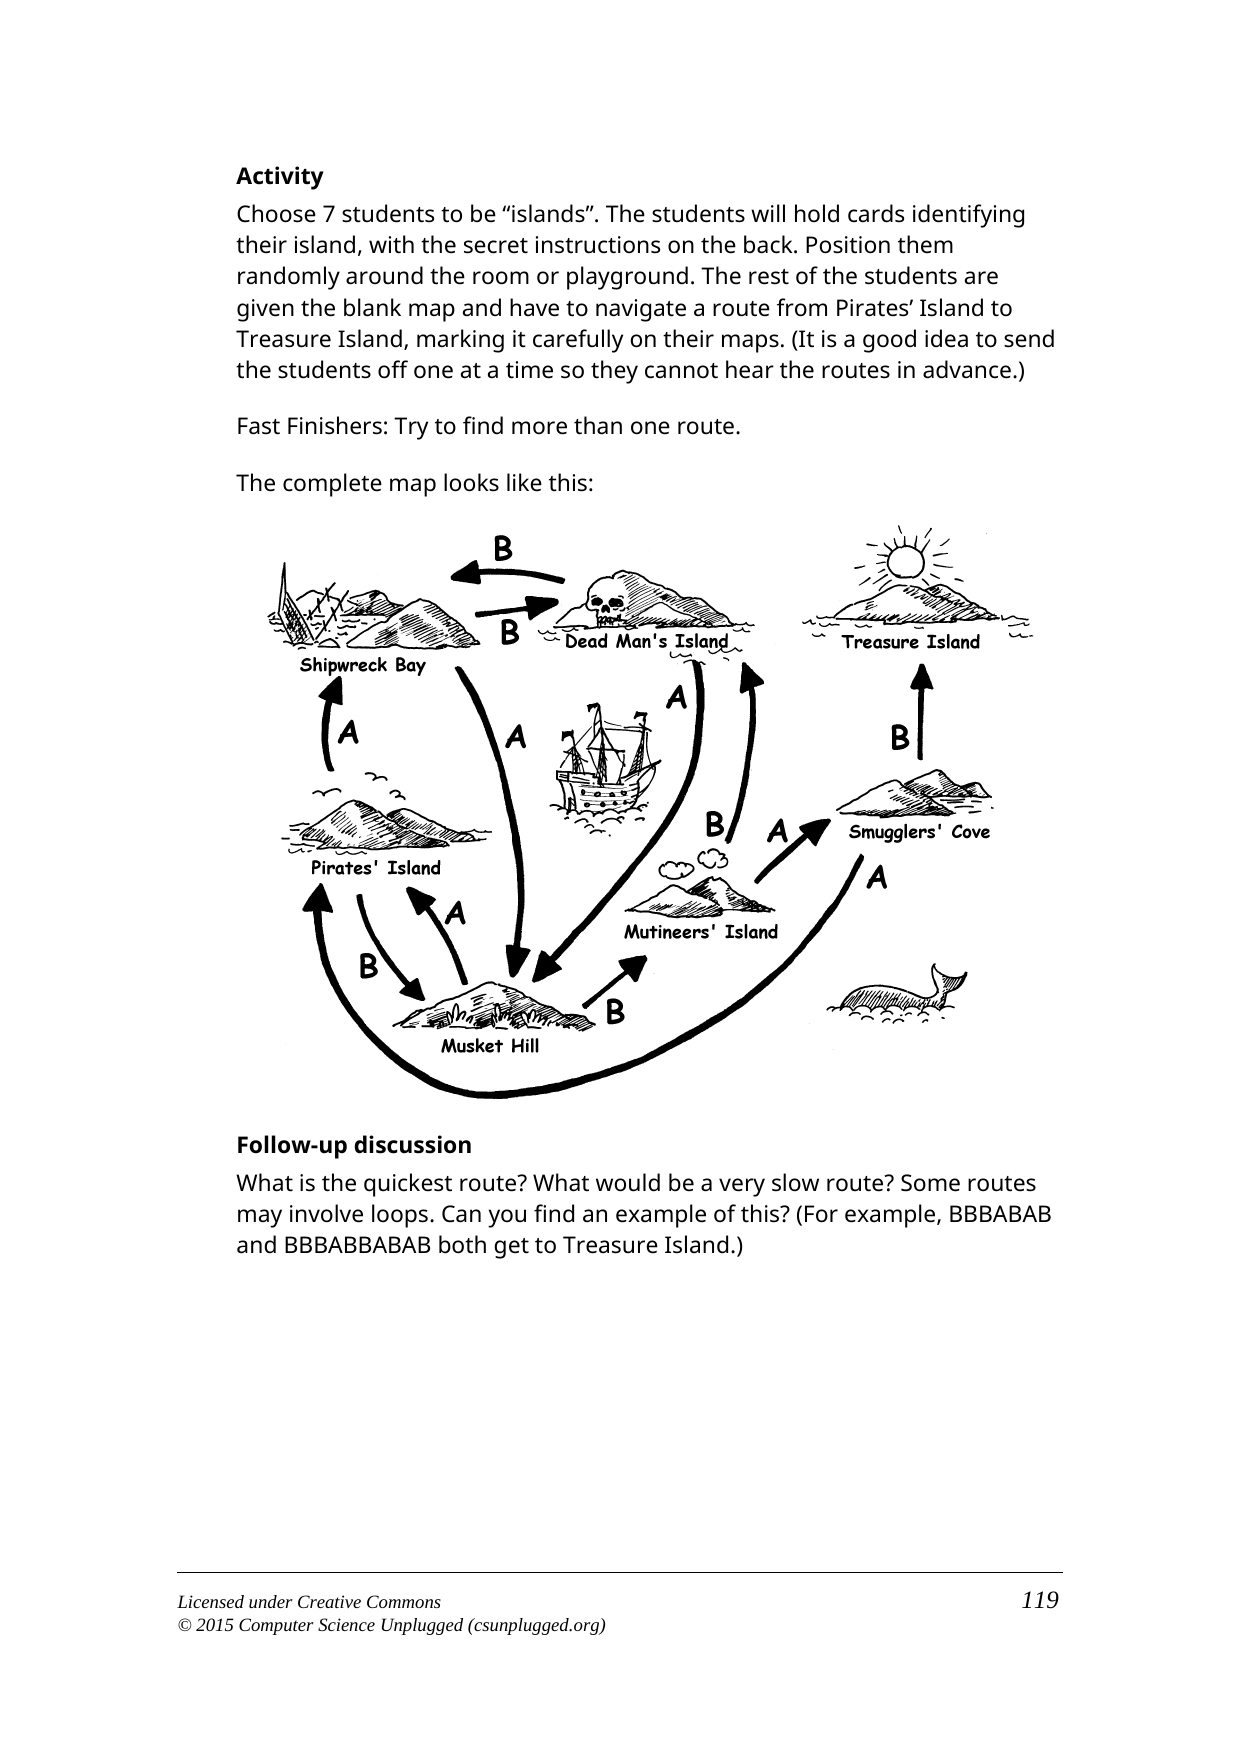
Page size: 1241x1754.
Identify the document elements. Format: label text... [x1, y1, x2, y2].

text The complete map looks like this: [236, 466, 1063, 498]
text Choose 7 students to be “islands”. The students will hold cards identifying their island, with the secret instructions on the back. Position them randomly around the room or playground. The rest of the students are given the blank map and have to navigate a route from Pirates’ Island to Treasure Island, marking it carefully on their maps. (It is a good idea to send the students off one at a time so they cannot hear the routes in advance.) [236, 198, 1063, 385]
subtitle Follow-up discussion [236, 1129, 1063, 1160]
text Fast Finishers: Try to find more than one route. [236, 410, 1063, 441]
text What is the quickest route? What would be a very slow route? Some routes may involve loops. Can you find an example of this? (For example, BBBABAB and BBBABBABAB both get to Treasure Island.) [236, 1166, 1063, 1260]
picture [260, 522, 1039, 1104]
subtitle Activity [236, 160, 1063, 191]
